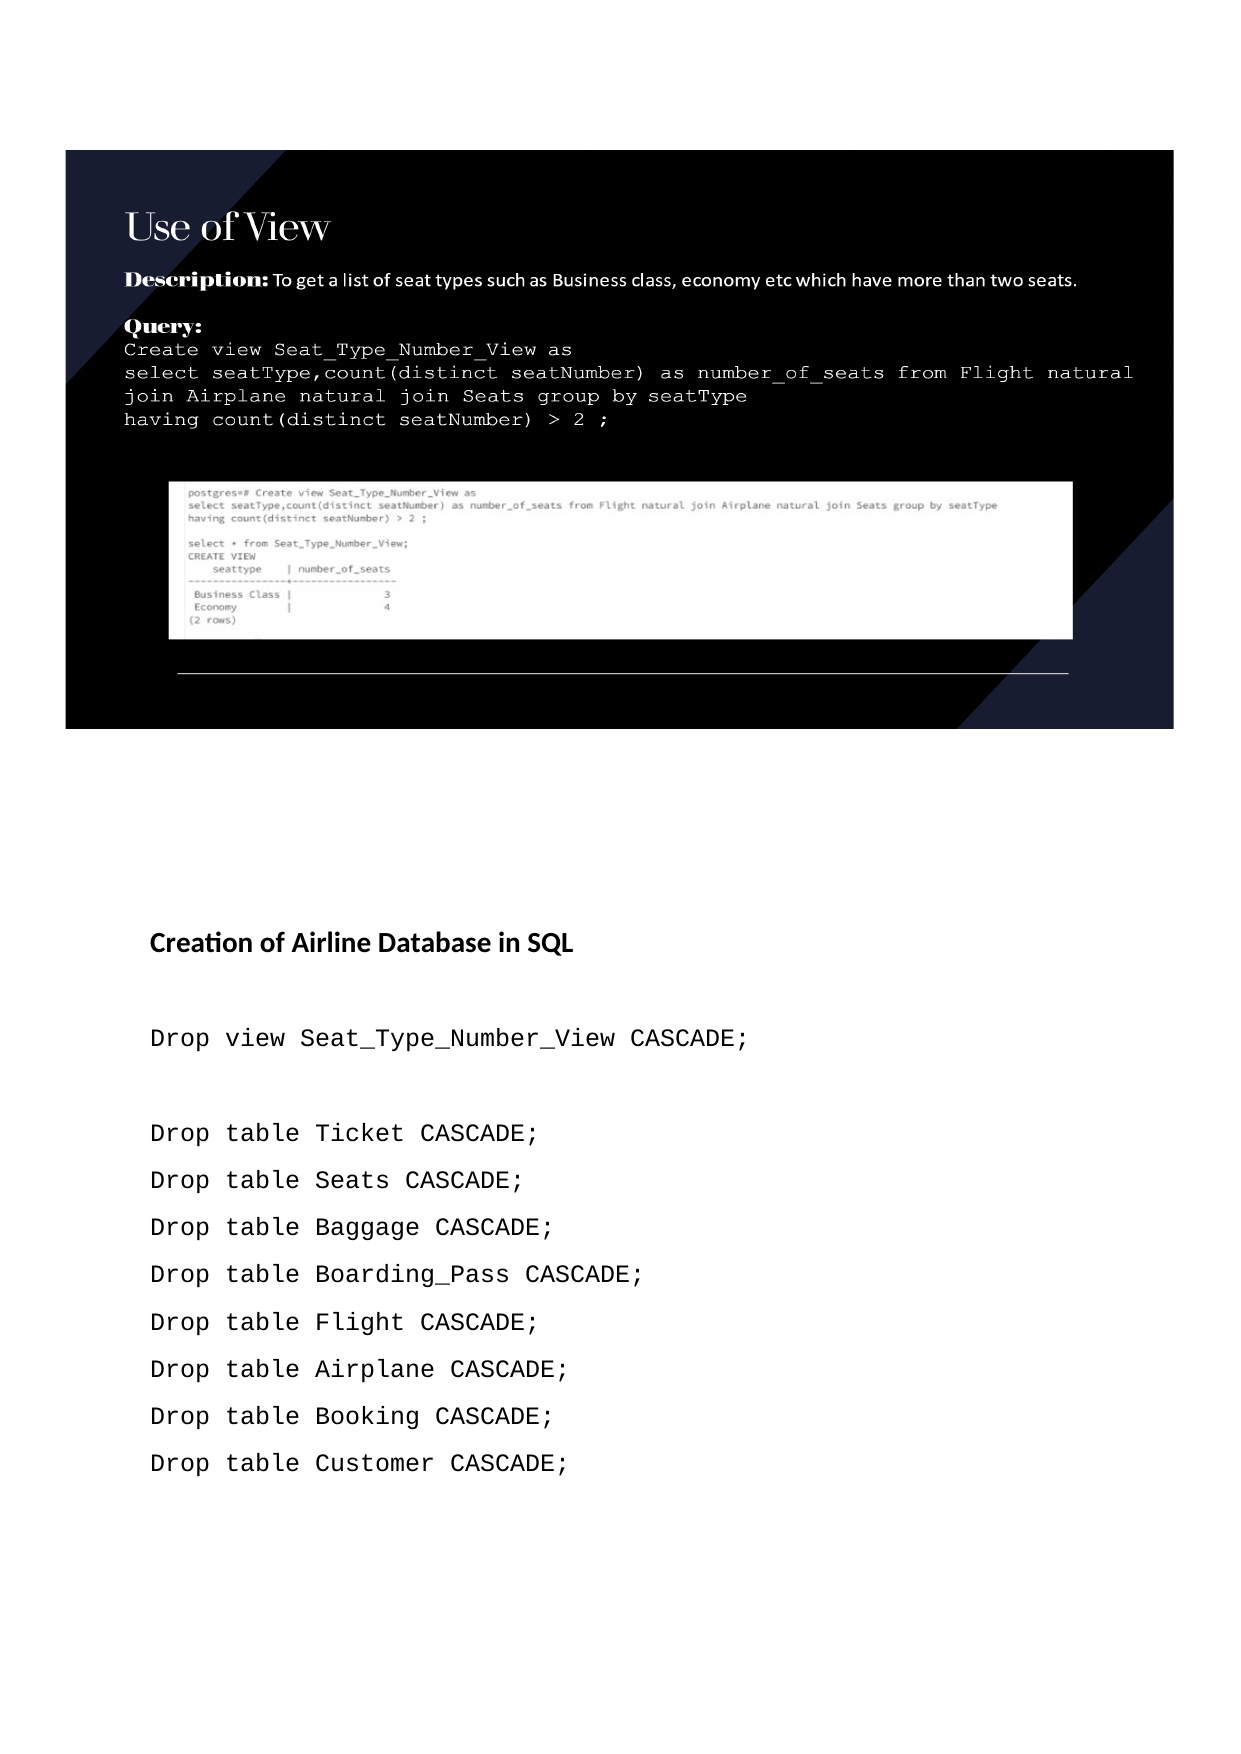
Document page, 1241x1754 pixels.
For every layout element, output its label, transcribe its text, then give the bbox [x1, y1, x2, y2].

text Drop table Booking CASCADE; [150, 1403, 1090, 1432]
text Drop table Baggage CASCADE; [150, 1215, 1090, 1243]
text Drop table Boarding_Pass CASCADE; [150, 1262, 1090, 1290]
text Drop table Airplane CASCADE; [150, 1356, 1090, 1385]
picture [64, 150, 1172, 728]
text Drop table Flight CASCADE; [150, 1309, 1090, 1337]
text Drop view Seat_Type_Number_View CASCADE; [150, 1026, 1090, 1054]
text Drop table Ticket CASCADE; [150, 1120, 1090, 1149]
text Drop table Customer CASCADE; [150, 1451, 1090, 1479]
text Creation of Airline Database in SQL [150, 924, 1090, 959]
text Drop table Seats CASCADE; [150, 1168, 1090, 1196]
